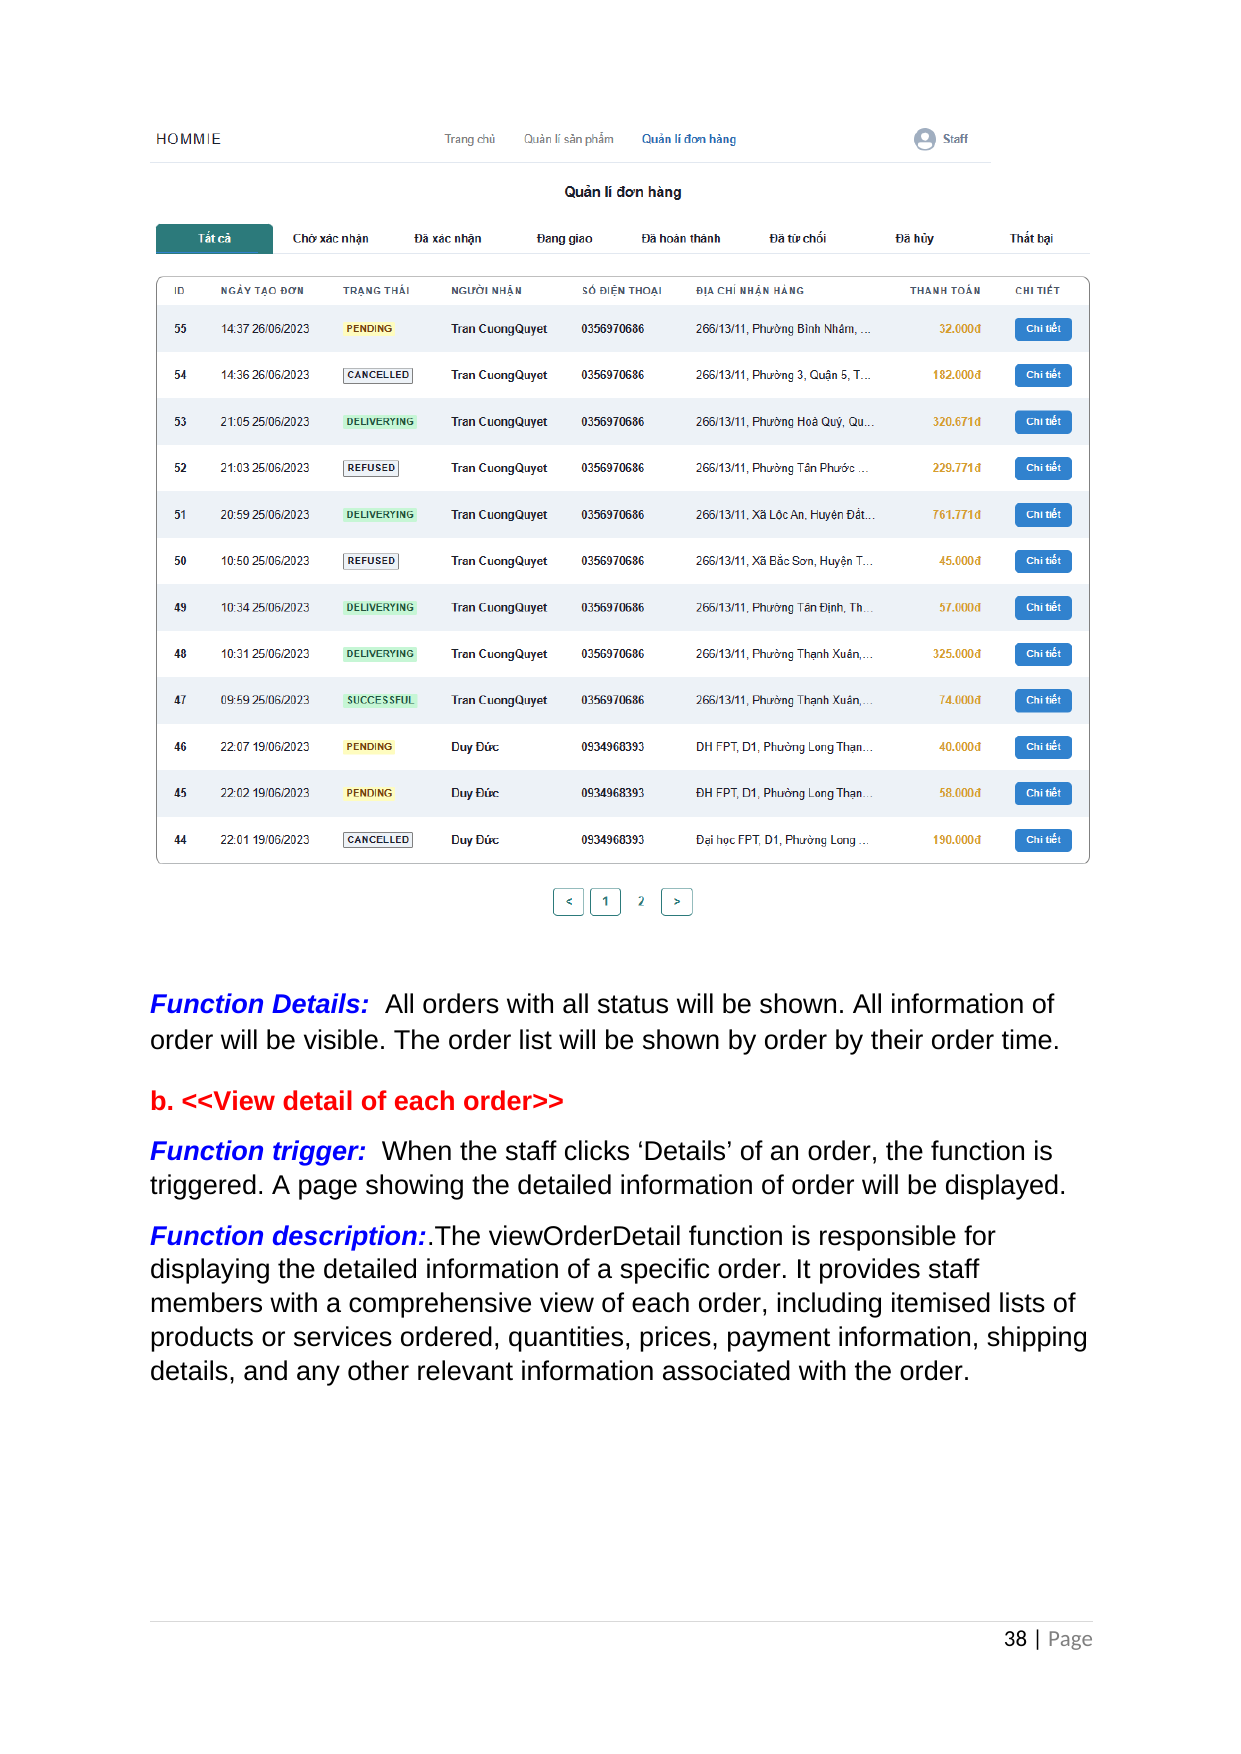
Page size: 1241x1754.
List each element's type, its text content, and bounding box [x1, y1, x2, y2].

text Function description:.The viewOrderDetail function is responsible for displaying the detailed information of a specific order. It provides staff members with a comprehensive view of each order, including itemised lists of products or services ordered, quantities, prices, payment information, shipping details, and any other relevant information associated with the order. [150, 1219, 1093, 1386]
picture [150, 117, 1093, 922]
text Function trigger: When the staff clicks ‘Details’ of an order, the function is triggered. A page showing the detailed information of order will be displayed. [150, 1135, 1093, 1200]
subtitle Function Details: All orders with all status will be shown. All information of order will be visible. The order list will be shown by order by their order time. [150, 988, 1093, 1055]
text b. <<View detail of each order>> [150, 1085, 1093, 1116]
